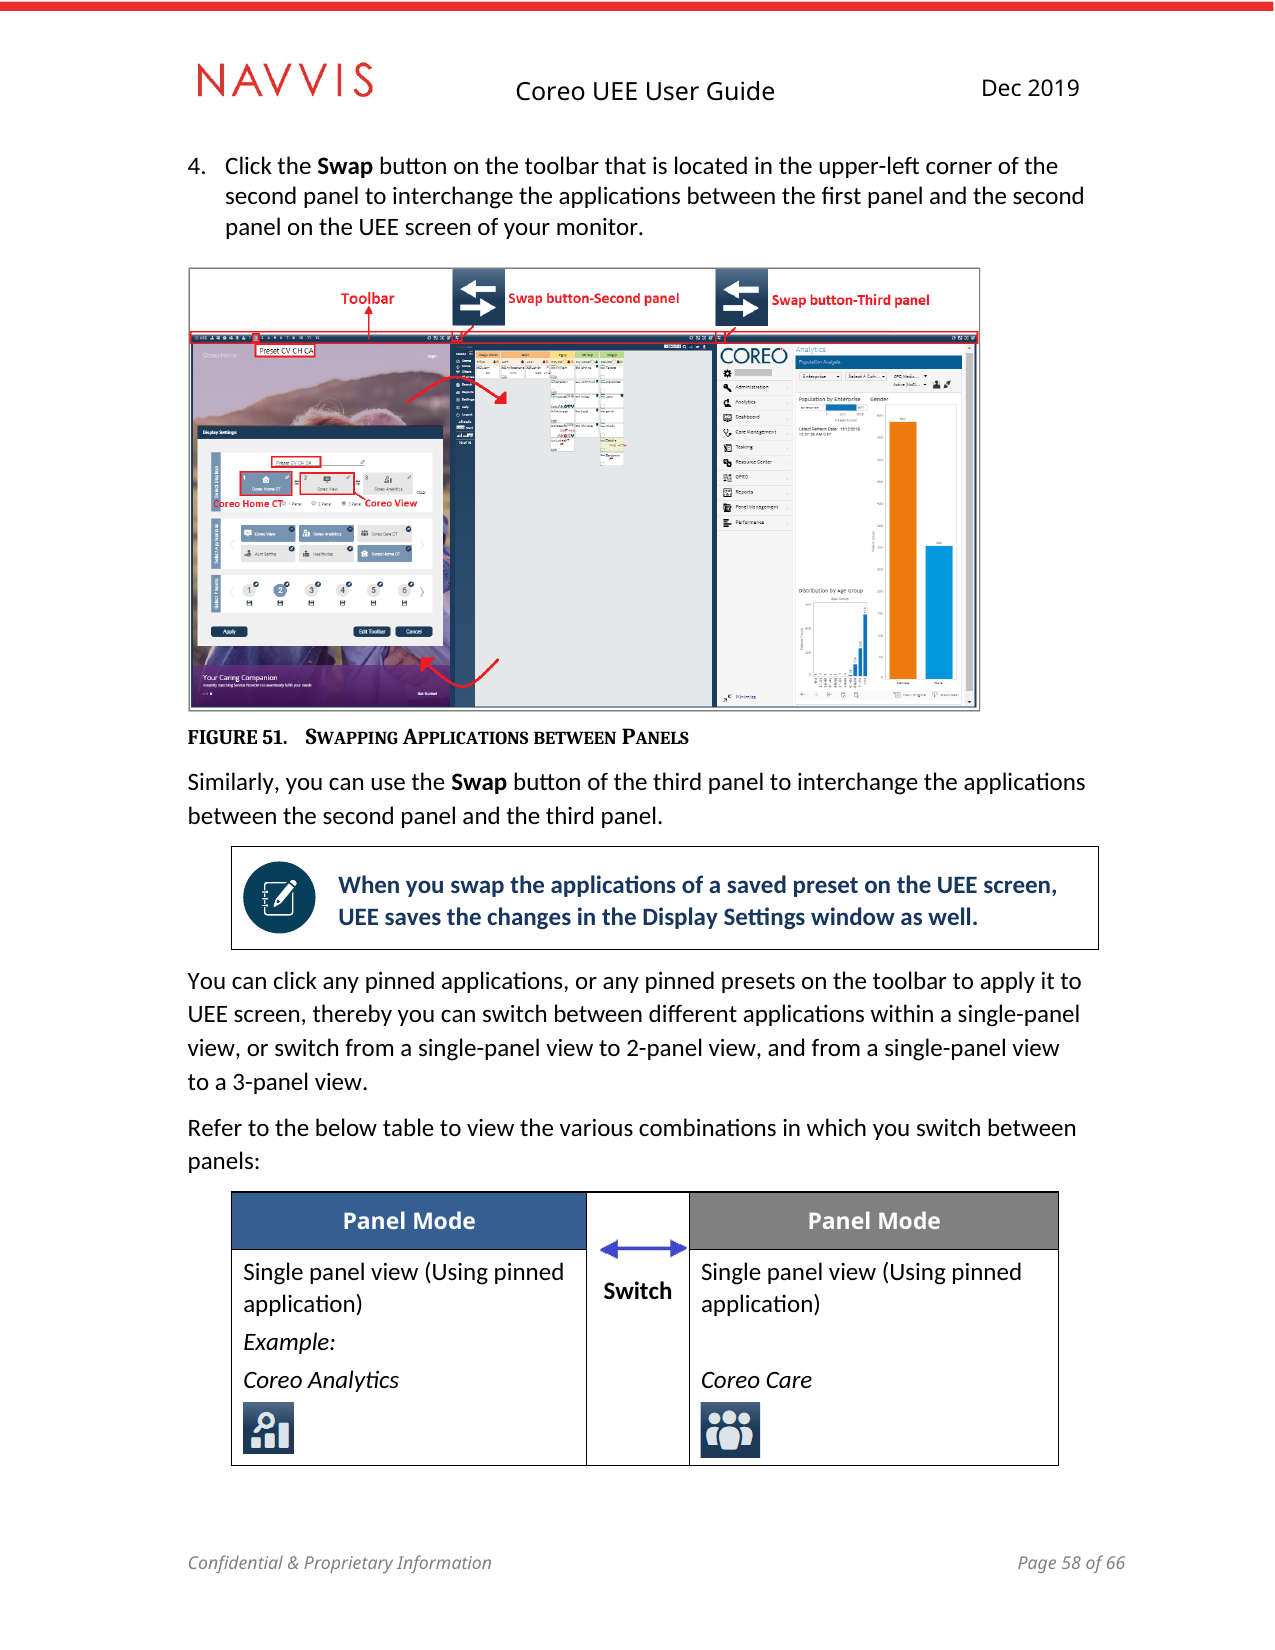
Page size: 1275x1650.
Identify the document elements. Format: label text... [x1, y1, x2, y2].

text Refer to the below table to view the various combinations in which you switch between panels: [187, 1112, 1087, 1176]
table_header Panel Mode [232, 1193, 586, 1249]
table_cell Single panel view (Using pinned application) Example: Coreo Analytics [232, 1250, 586, 1465]
picture [243, 1402, 294, 1454]
picture [187, 55, 383, 104]
text Similarly, you can use the Swap button of the third panel to interchange the applications between the second panel and the third panel. [187, 767, 1087, 831]
list Click the Swap button on the toolbar that is located in the upper-left corner of the second panel to interchange the applications between the first panel and the second panel on the UEE screen of your monitor. [187, 150, 1087, 242]
table_header [232, 847, 327, 949]
table_header Panel Mode [690, 1193, 1058, 1249]
picture [700, 1402, 761, 1458]
table_header When you swap the applications of a saved preset on the UEE screen, UEE saves the changes in the Display Settings window as well. [327, 847, 1098, 949]
text You can click any pinned applications, or any pinned presets on the toolbar to apply it to UEE screen, thereby you can switch between different applications within a single-panel view, or switch from a single-panel view to 2-panel view, and from a single-panel view to a 3-panel view. [187, 965, 1087, 1096]
table_cell Single panel view (Using pinned application) Coreo Care [690, 1250, 1058, 1465]
table_header Switch [587, 1193, 689, 1465]
picture [597, 1236, 688, 1261]
picture [187, 266, 981, 712]
text Swapping Applications between Panels [187, 724, 1087, 750]
